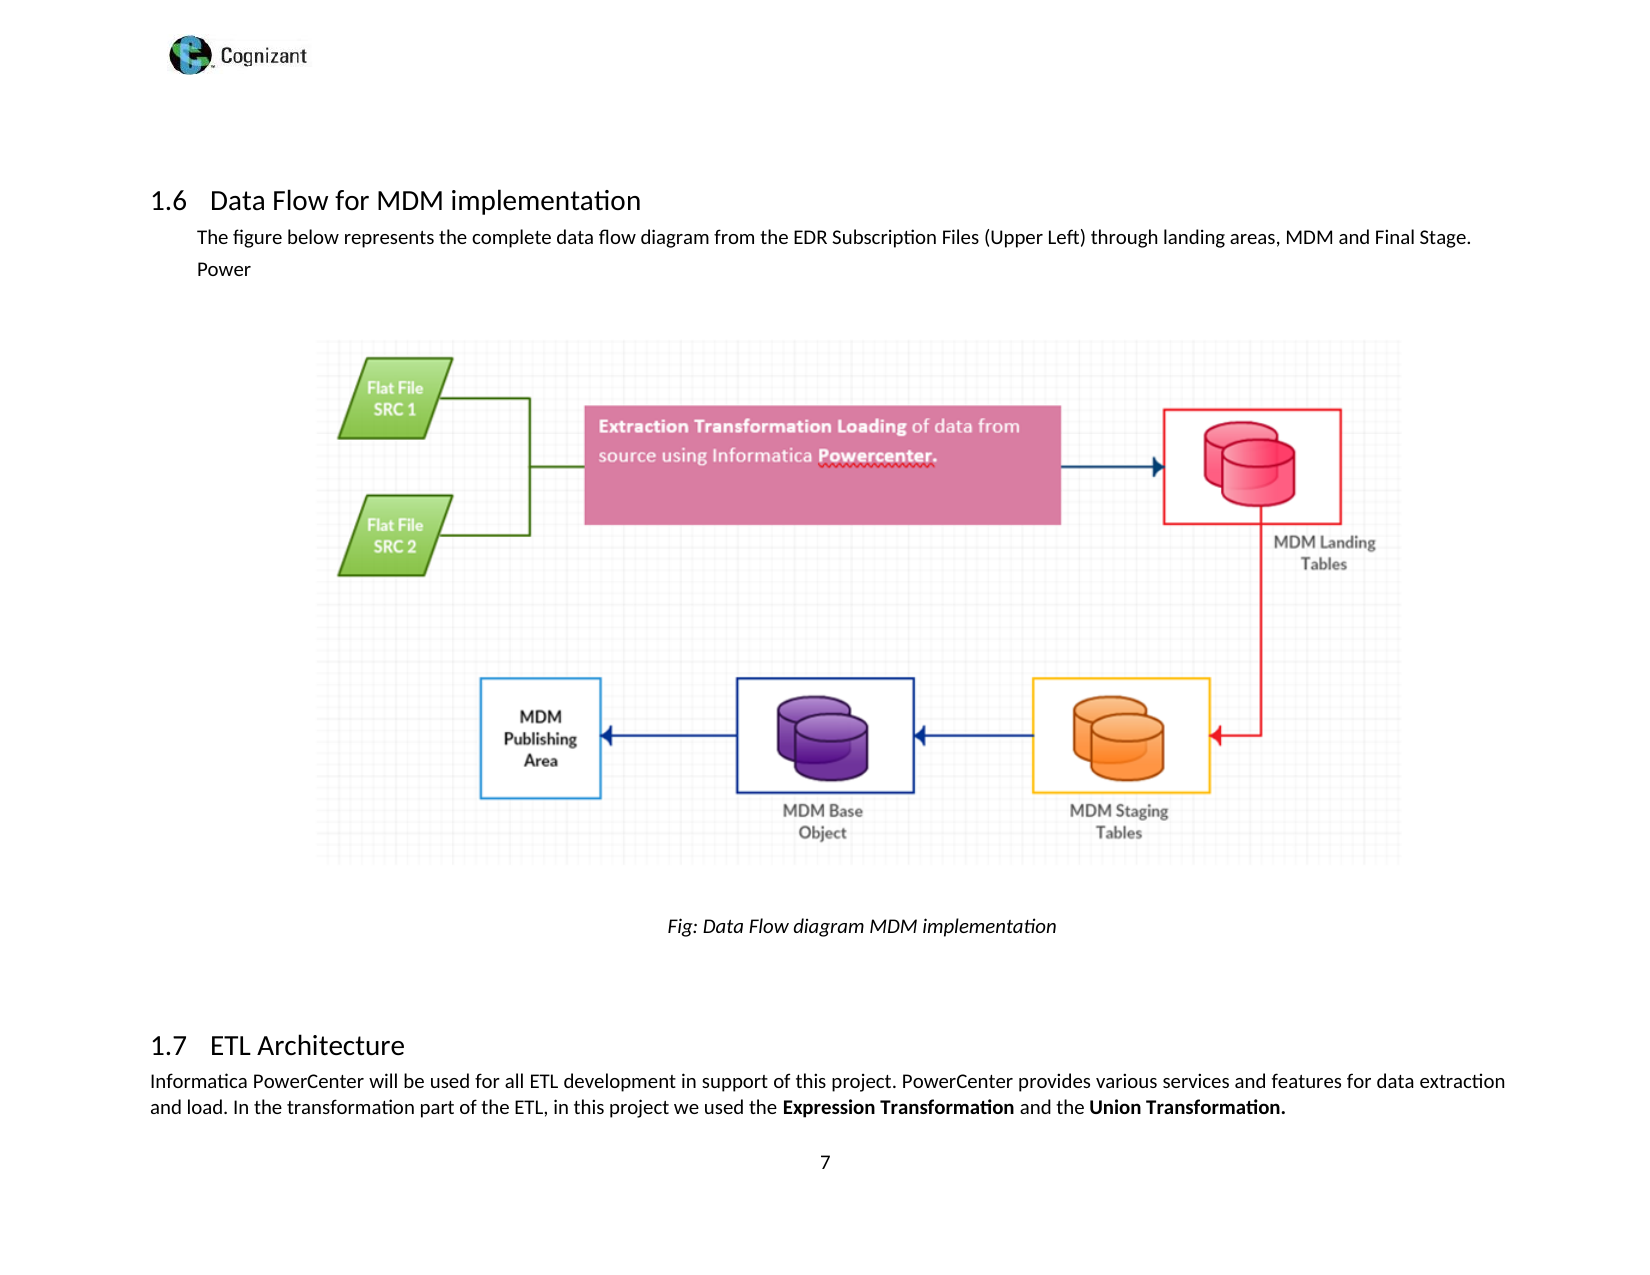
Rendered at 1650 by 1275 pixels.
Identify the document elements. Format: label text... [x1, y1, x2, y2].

text Power [197, 256, 1509, 281]
text Fig: Data Flow diagram MDM implementation [150, 913, 1509, 938]
text Informatica PowerCenter will be used for all ETL development in support of this project. PowerCenter provides various services and features for data extraction and load. In the transformation part of the ETL, in this project we used the Expression Transformation and the Union Transformation. [150, 1069, 1509, 1119]
text The figure below represents the complete data flow diagram from the EDR Subscription Files (Upper Left) through landing areas, MDM and Final Stage. [197, 224, 1509, 250]
picture [167, 34, 313, 75]
subtitle ETL Architecture [150, 1027, 1500, 1062]
subtitle Data Flow for MDM implementation [150, 182, 1500, 218]
